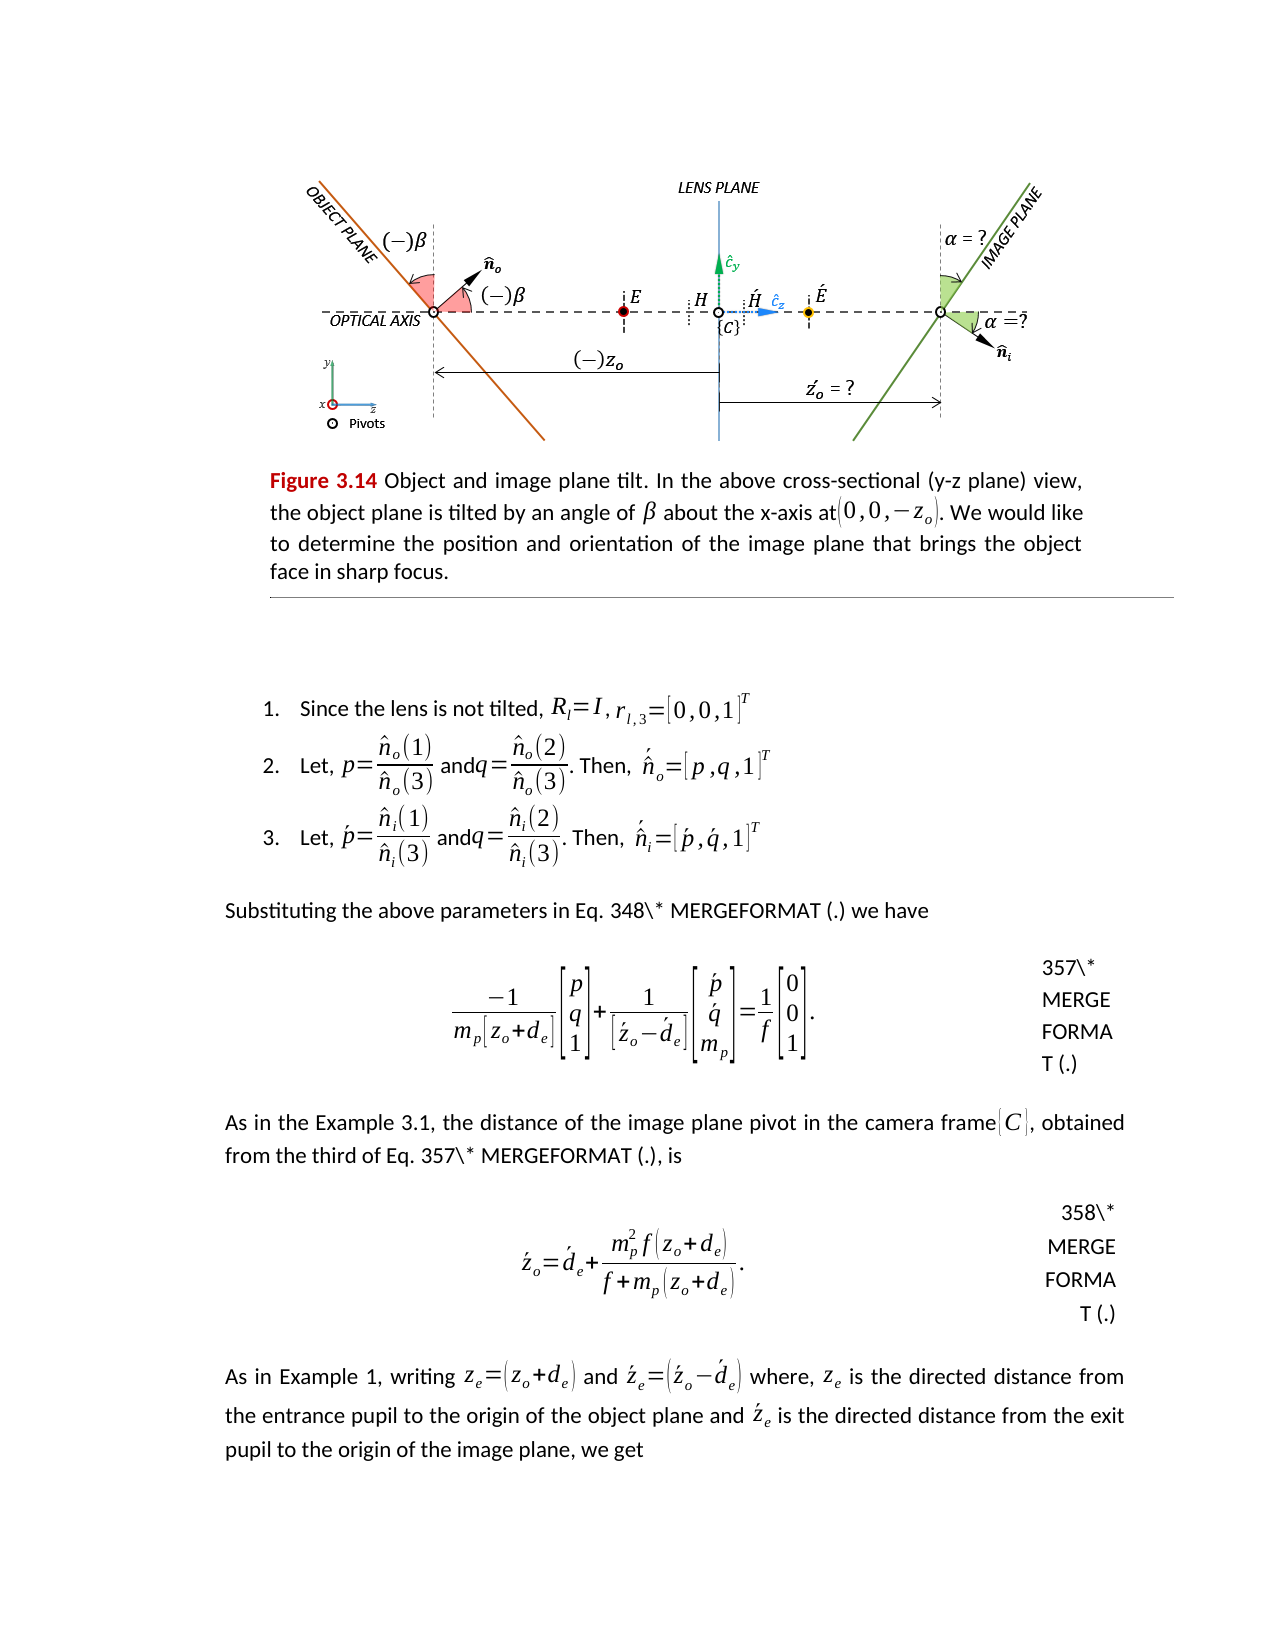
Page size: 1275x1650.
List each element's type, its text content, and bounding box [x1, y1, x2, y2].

text As in the Example 3.1, the distance of the image plane pivot in the camera frame, obtained from the third of Eq. (3.57), is [225, 1106, 1125, 1169]
list Let, and. Then, [262, 803, 1125, 871]
text As in Example 1, writing and where, is the directed distance from the entrance pupil to the origin of the object plane and is the directed distance from the exit pupil to the origin of the image plane, we get [225, 1357, 1125, 1463]
table_cell Figure 3.14 Object and image plane tilt. In the above cross-sectional (y-z plane) view, the object plane is tilted by an angle of about the x-axis at. We would like to determine the position and orientation of the image plane that brings the object face in sharp focus. [221, 454, 1125, 637]
table_header [225, 1194, 1042, 1357]
table_header [1042, 949, 1116, 1106]
text Substituting the above parameters in Eq. (3.48) we have [225, 896, 1125, 924]
table_header [225, 949, 1042, 1106]
table_header [221, 165, 1125, 454]
list Let, and. Then, [262, 731, 1125, 799]
table_header [1042, 1194, 1116, 1357]
list Since the lens is not tilted, , [262, 690, 1125, 727]
picture [286, 165, 1060, 451]
